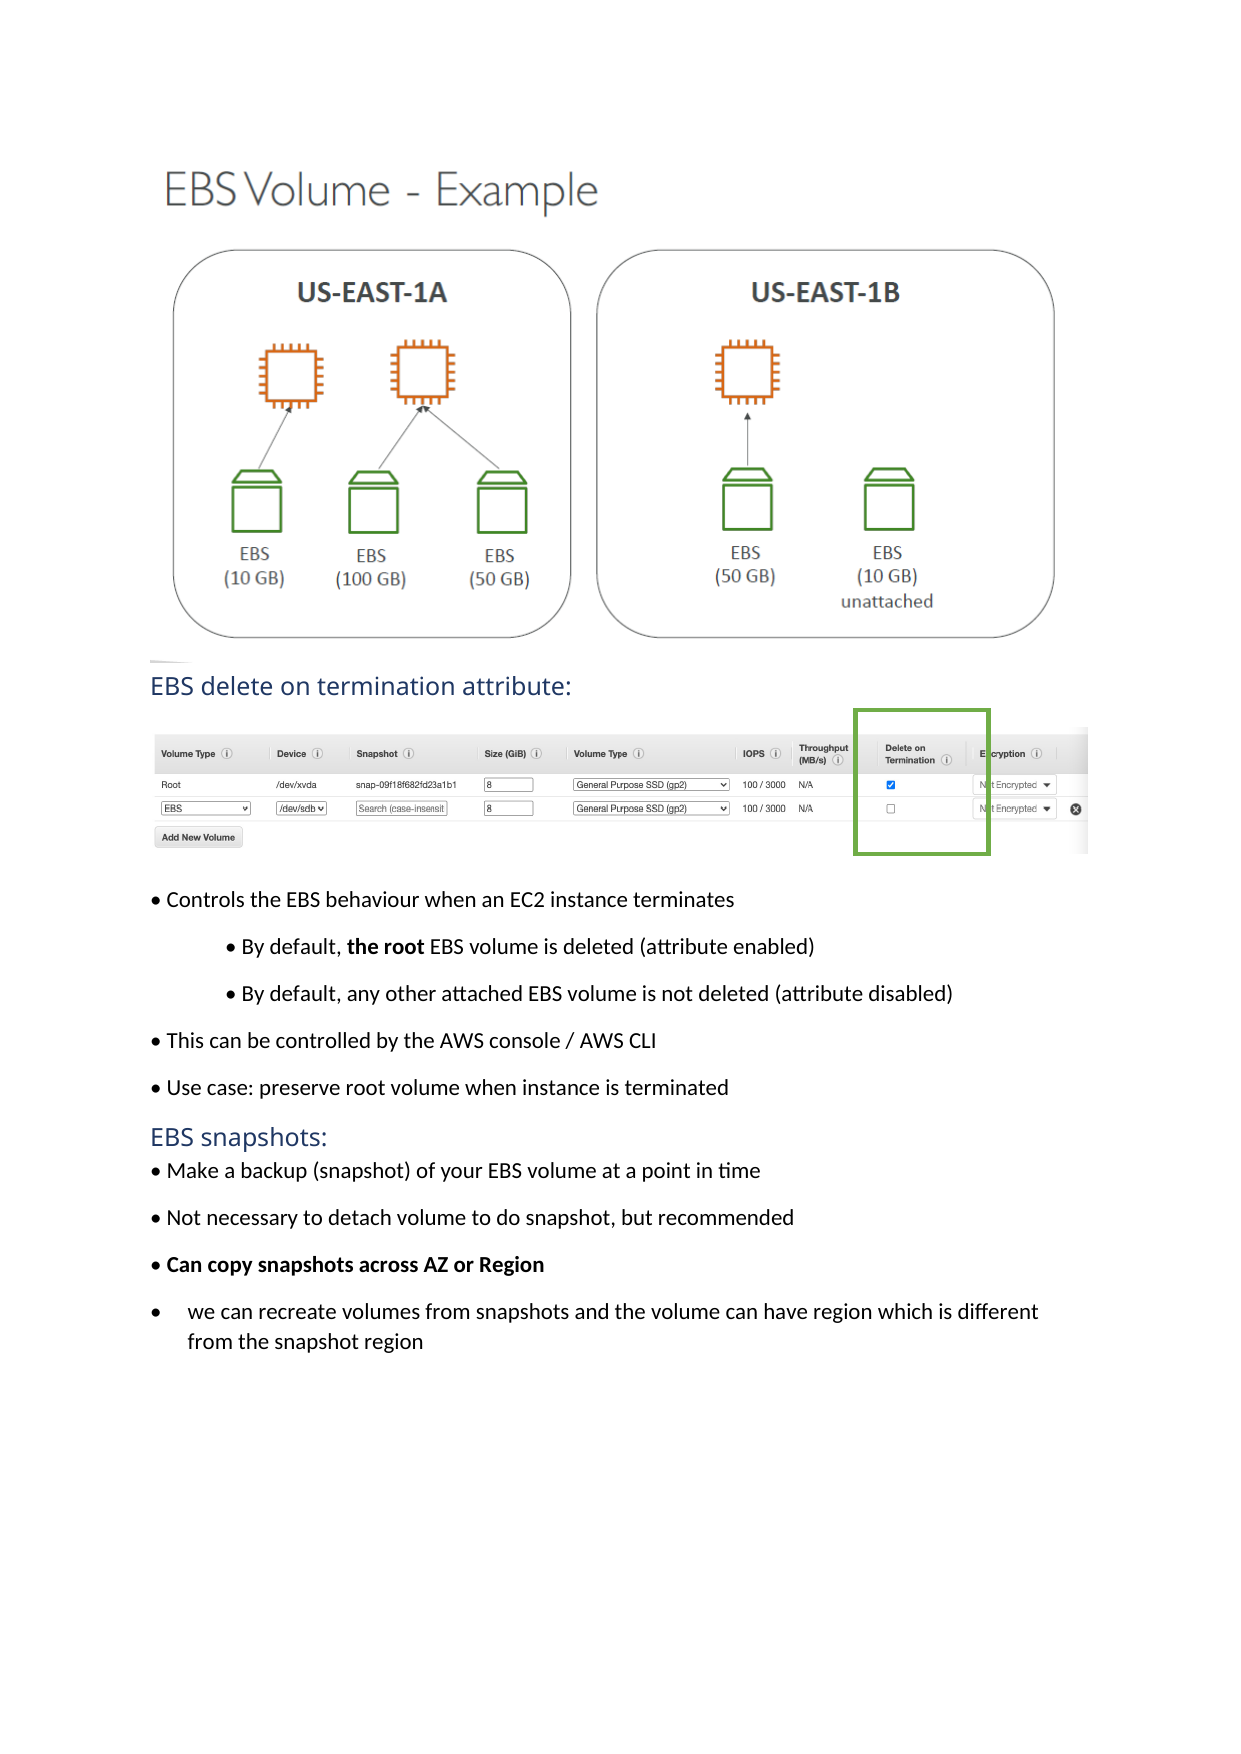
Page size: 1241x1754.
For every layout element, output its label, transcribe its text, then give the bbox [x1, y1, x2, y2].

text • This can be controlled by the AWS console / AWS CLI [150, 1026, 1090, 1054]
text • Can copy snapshots across AZ or Region [150, 1250, 1090, 1278]
text • By default, the root EBS volume is deleted (attribute enabled) [225, 932, 1090, 960]
text • By default, any other attached EBS volume is not deleted (attribute disabled) [225, 979, 1090, 1007]
text • Make a backup (snapshot) of your EBS volume at a point in time [150, 1157, 1090, 1184]
subtitle EBS snapshots: [150, 1120, 1090, 1154]
picture [150, 150, 1091, 663]
text • Controls the EBS behaviour when an EC2 instance terminates [150, 885, 1090, 913]
text • Use case: preserve root volume when instance is terminated [150, 1073, 1090, 1101]
subtitle EBS delete on termination attribute: [150, 669, 1090, 703]
picture [150, 705, 1091, 867]
list we can recreate volumes from snapshots and the volume can have region which is different from the snapshot region [150, 1297, 1090, 1355]
text • Not necessary to detach volume to do snapshot, but recommended [150, 1203, 1090, 1231]
